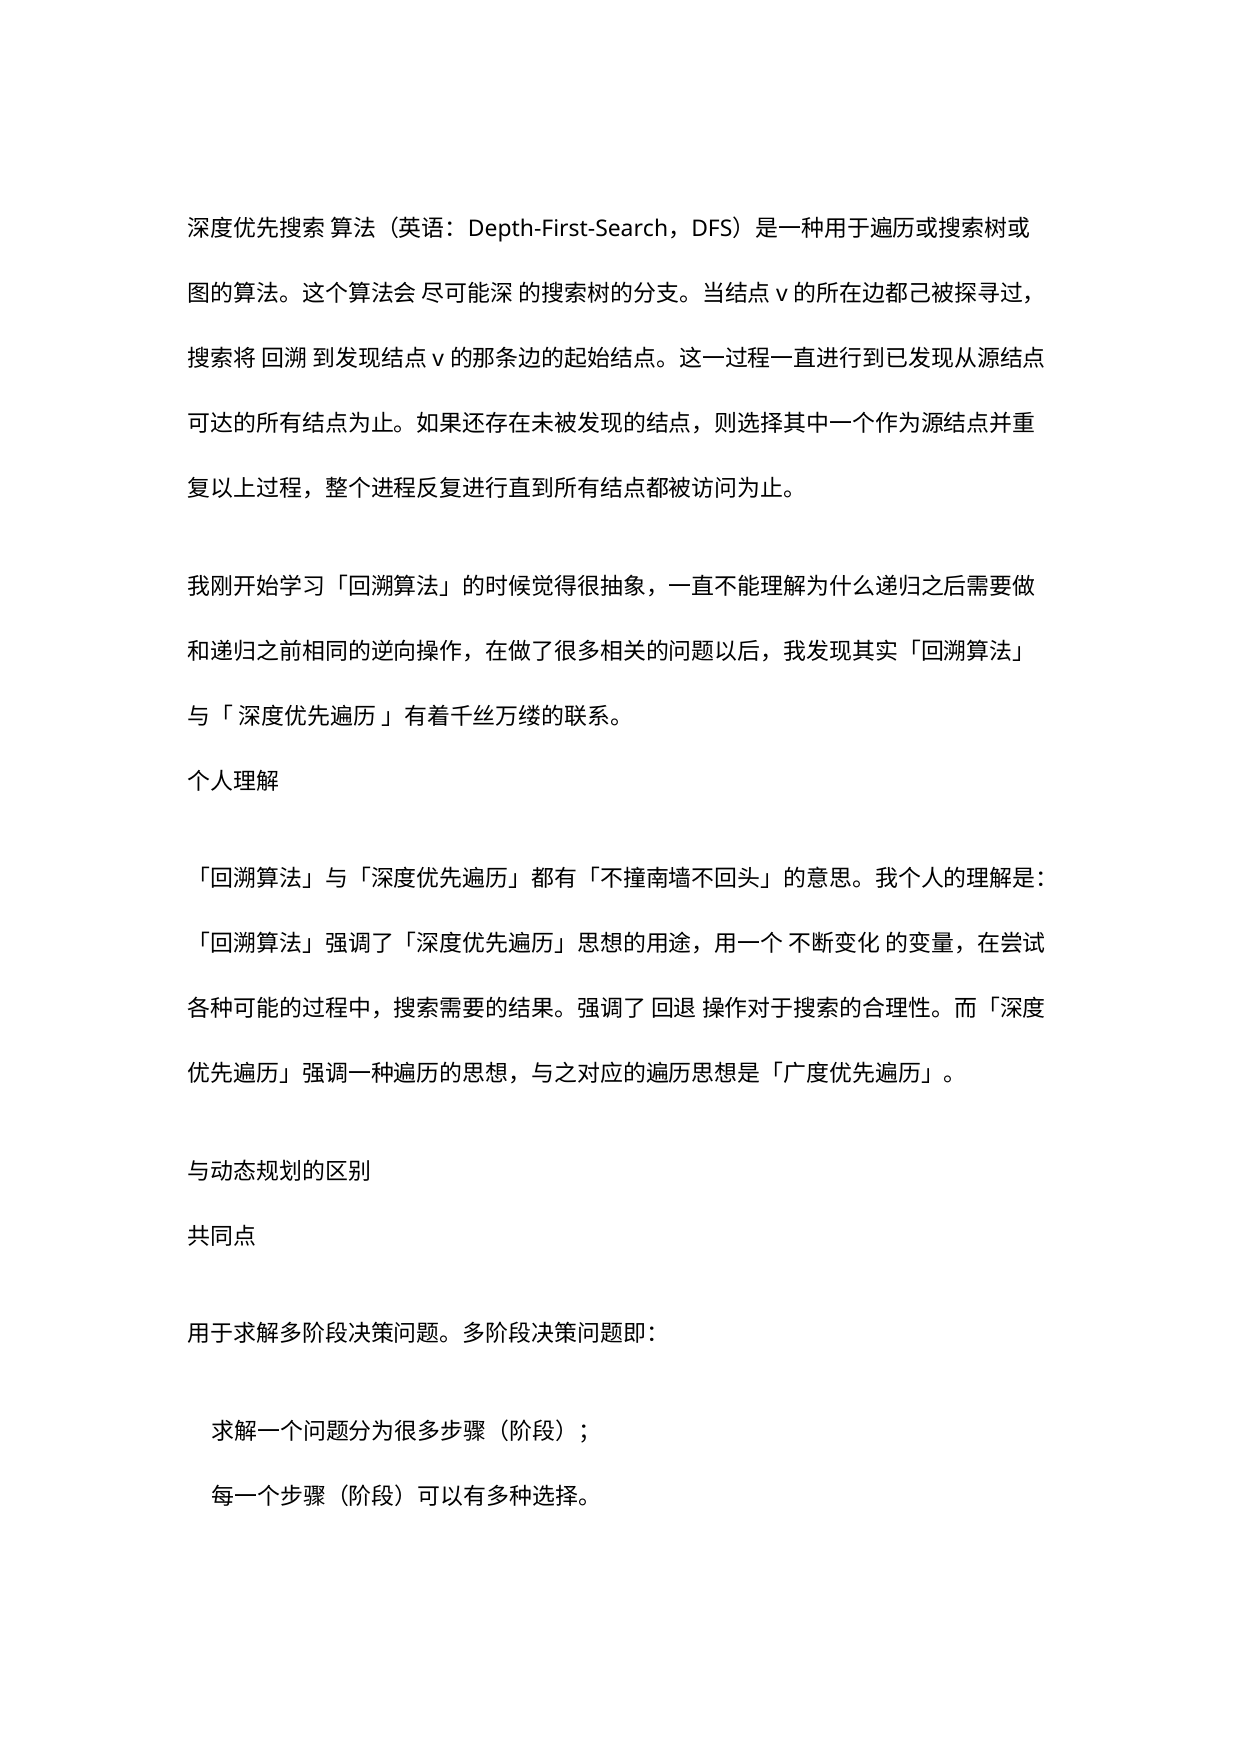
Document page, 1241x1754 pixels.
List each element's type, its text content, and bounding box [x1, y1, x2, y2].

text 「回溯算法」与「深度优先遍历」都有「不撞南墙不回头」的意思。我个人的理解是：「回溯算法」强调了「深度优先遍历」思想的用途，用一个 不断变化 的变量，在尝试各种可能的过程中，搜索需要的结果。强调了 回退 操作对于搜索的合理性。而「深度优先遍历」强调一种遍历的思想，与之对应的遍历思想是「广度优先遍历」。 [187, 844, 1053, 1104]
text 求解一个问题分为很多步骤（阶段）； [187, 1397, 1053, 1462]
text 共同点 [187, 1202, 1053, 1267]
text 个人理解 [187, 747, 1053, 812]
text 用于求解多阶段决策问题。多阶段决策问题即： [187, 1299, 1053, 1364]
text 与动态规划的区别 [187, 1137, 1053, 1202]
text 深度优先搜索 算法（英语：Depth-First-Search，DFS）是一种用于遍历或搜索树或图的算法。这个算法会 尽可能深 的搜索树的分支。当结点 v 的所在边都己被探寻过，搜索将 回溯 到发现结点 v 的那条边的起始结点。这一过程一直进行到已发现从源结点可达的所有结点为止。如果还存在未被发现的结点，则选择其中一个作为源结点并重复以上过程，整个进程反复进行直到所有结点都被访问为止。 [187, 194, 1053, 519]
text 我刚开始学习「回溯算法」的时候觉得很抽象，一直不能理解为什么递归之后需要做和递归之前相同的逆向操作，在做了很多相关的问题以后，我发现其实「回溯算法」与「 深度优先遍历 」有着千丝万缕的联系。 [187, 552, 1053, 747]
text 每一个步骤（阶段）可以有多种选择。 [187, 1462, 1053, 1527]
